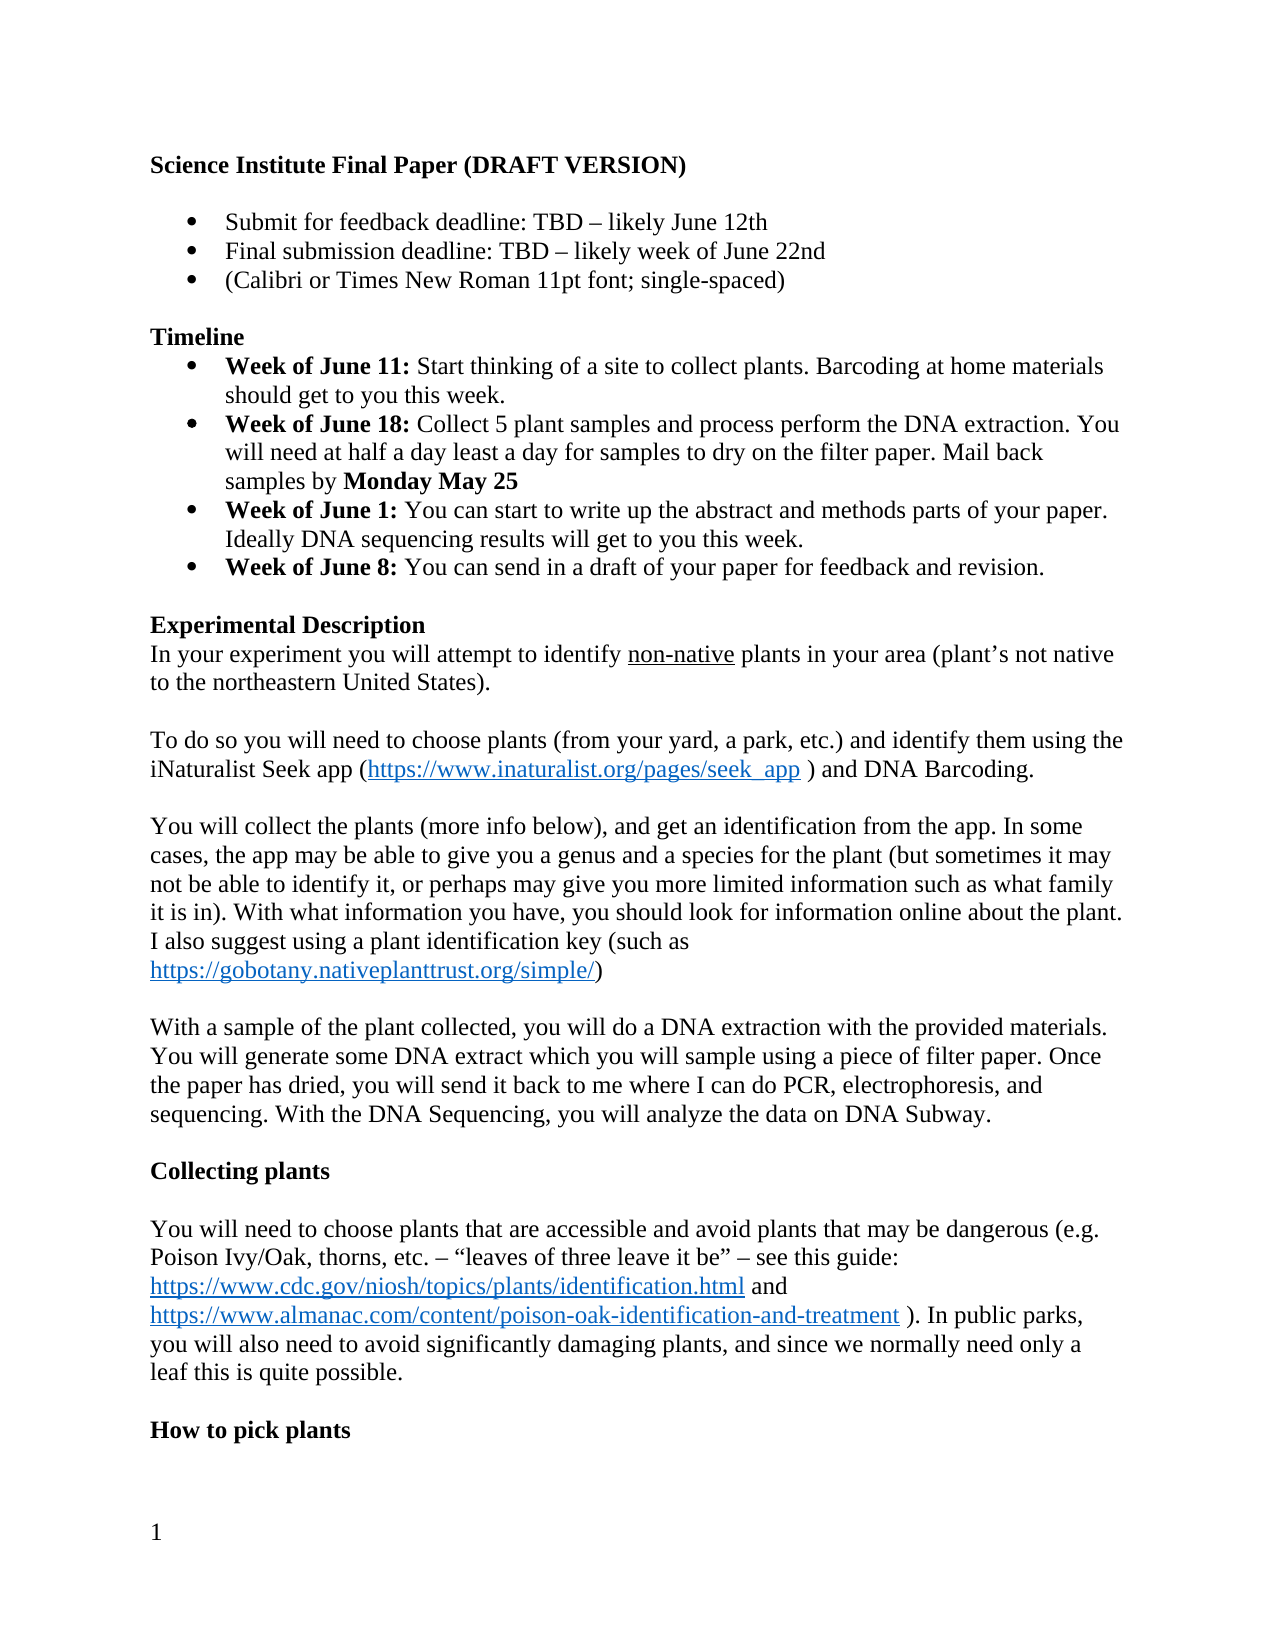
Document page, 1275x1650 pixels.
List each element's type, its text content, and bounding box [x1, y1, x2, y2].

text Timeline [150, 322, 1125, 351]
list Week of June 1: You can start to write up the abstract and methods parts of your paper. Ideally DNA sequencing results will get to you this week. [187, 495, 1125, 552]
text Science Institute Final Paper (DRAFT VERSION) [150, 150, 1125, 179]
list Final submission deadline: TBD – likely week of June 22nd [187, 236, 1125, 265]
text How to pick plants [150, 1415, 1125, 1444]
text You will collect the plants (more info below), and get an identification from the app. In some cases, the app may be able to give you a genus and a species for the plant (but sometimes it may not be able to identify it, or perhaps may give you more limited information such as what family it is in). With what information you have, you should look for information online about the plant. I also suggest using a plant identification key (such as https://gobotany.nativeplanttrust.org/simple/) [150, 811, 1125, 984]
text To do so you will need to choose plants (from your yard, a park, etc.) and identify them using the iNaturalist Seek app (https://www.inaturalist.org/pages/seek_app ) and DNA Barcoding. [150, 725, 1125, 782]
list (Calibri or Times New Roman 11pt font; single-spaced) [187, 265, 1125, 294]
list Week of June 18: Collect 5 plant samples and process perform the DNA extraction. You will need at half a day least a day for samples to dry on the filter paper. Mail back samples by Monday May 25 [187, 409, 1125, 495]
list Week of June 8: You can send in a draft of your paper for feedback and revision. [187, 552, 1125, 581]
list Submit for feedback deadline: TBD – likely June 12th [187, 207, 1125, 236]
text You will need to choose plants that are accessible and avoid plants that may be dangerous (e.g. Poison Ivy/Oak, thorns, etc. – “leaves of three leave it be” – see this guide: https://www.cdc.gov/niosh/topics/plants/identification.html and https://www.almanac.com/content/poison-oak-identification-and-treatment ). In public parks, you will also need to avoid significantly damaging plants, and since we normally need only a leaf this is quite possible. [150, 1214, 1125, 1386]
text Experimental Description [150, 610, 1125, 639]
text In your experiment you will attempt to identify non-native plants in your area (plant’s not native to the northeastern United States). [150, 639, 1125, 696]
text With a sample of the plant collected, you will do a DNA extraction with the provided materials. You will generate some DNA extract which you will sample using a piece of filter paper. Once the paper has dried, you will send it back to me where I can do PCR, electrophoresis, and sequencing. With the DNA Sequencing, you will analyze the data on DNA Subway. [150, 1012, 1125, 1127]
text Collecting plants [150, 1156, 1125, 1185]
list Week of June 11: Start thinking of a site to collect plants. Barcoding at home materials should get to you this week. [187, 351, 1125, 409]
